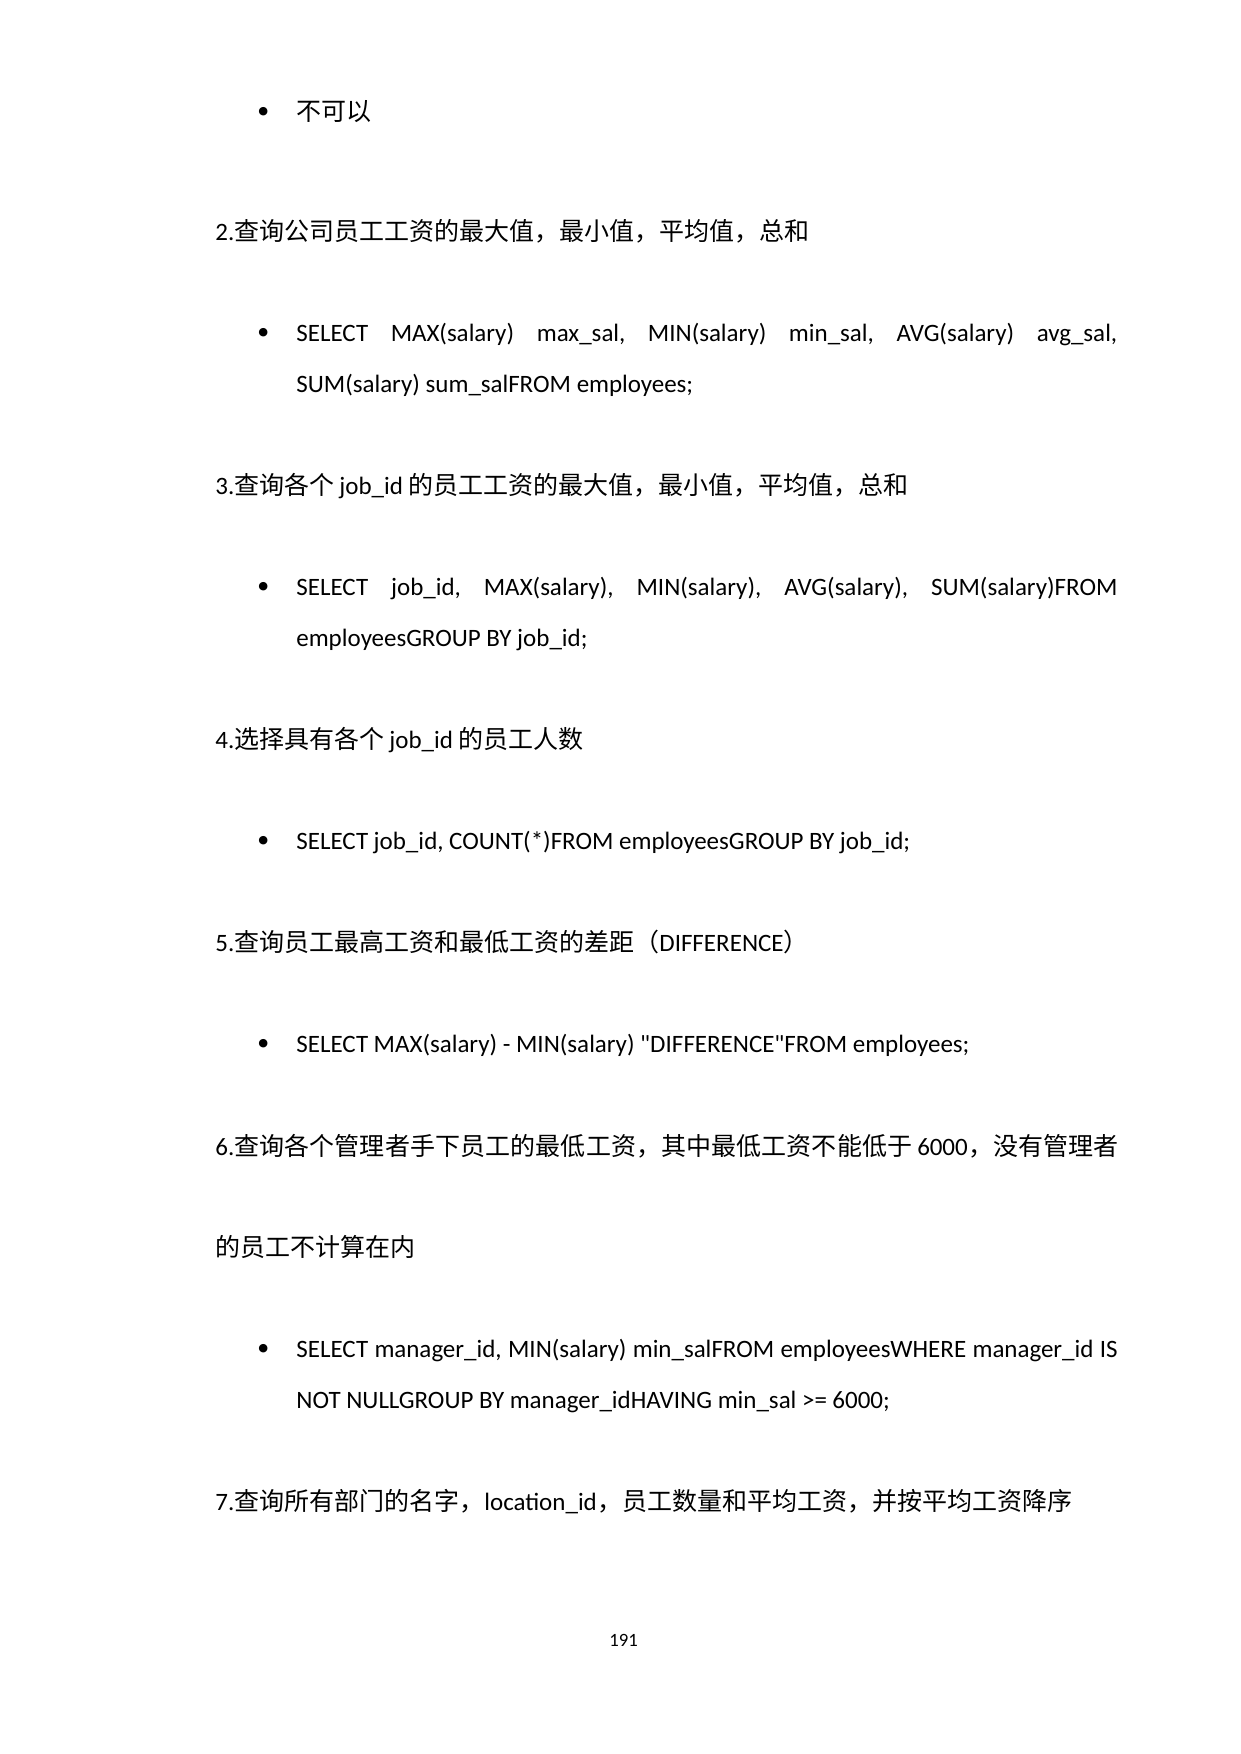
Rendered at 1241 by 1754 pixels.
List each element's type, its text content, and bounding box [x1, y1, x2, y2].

list 不可以 [259, 76, 1118, 144]
subtitle 4.选择具有各个job_id的员工人数 [215, 704, 1118, 772]
list SELECT job_id, MAX(salary), MIN(salary), AVG(salary), SUM(salary)FROM employeesGROUP BY job_id; [259, 570, 1118, 655]
subtitle 2.查询公司员工工资的最大值，最小值，平均值，总和 [215, 196, 1118, 264]
subtitle 5.查询员工最高工资和最低工资的差距（DIFFERENCE） [215, 907, 1118, 975]
subtitle 7.查询所有部门的名字，location_id，员工数量和平均工资，并按平均工资降序 [215, 1466, 1118, 1534]
list SELECT MAX(salary) max_sal, MIN(salary) min_sal, AVG(salary) avg_sal, SUM(salary) sum_salFROM employees; [259, 316, 1118, 401]
subtitle 6.查询各个管理者手下员工的最低工资，其中最低工资不能低于6000，没有管理者的员工不计算在内 [215, 1110, 1118, 1280]
list SELECT MAX(salary) - MIN(salary) "DIFFERENCE"FROM employees; [259, 1027, 1118, 1061]
list SELECT job_id, COUNT(*)FROM employeesGROUP BY job_id; [259, 824, 1118, 858]
list SELECT manager_id, MIN(salary) min_salFROM employeesWHERE manager_id IS NOT NULLGROUP BY manager_idHAVING min_sal >= 6000; [259, 1332, 1118, 1417]
subtitle 3.查询各个job_id的员工工资的最大值，最小值，平均值，总和 [215, 450, 1118, 518]
